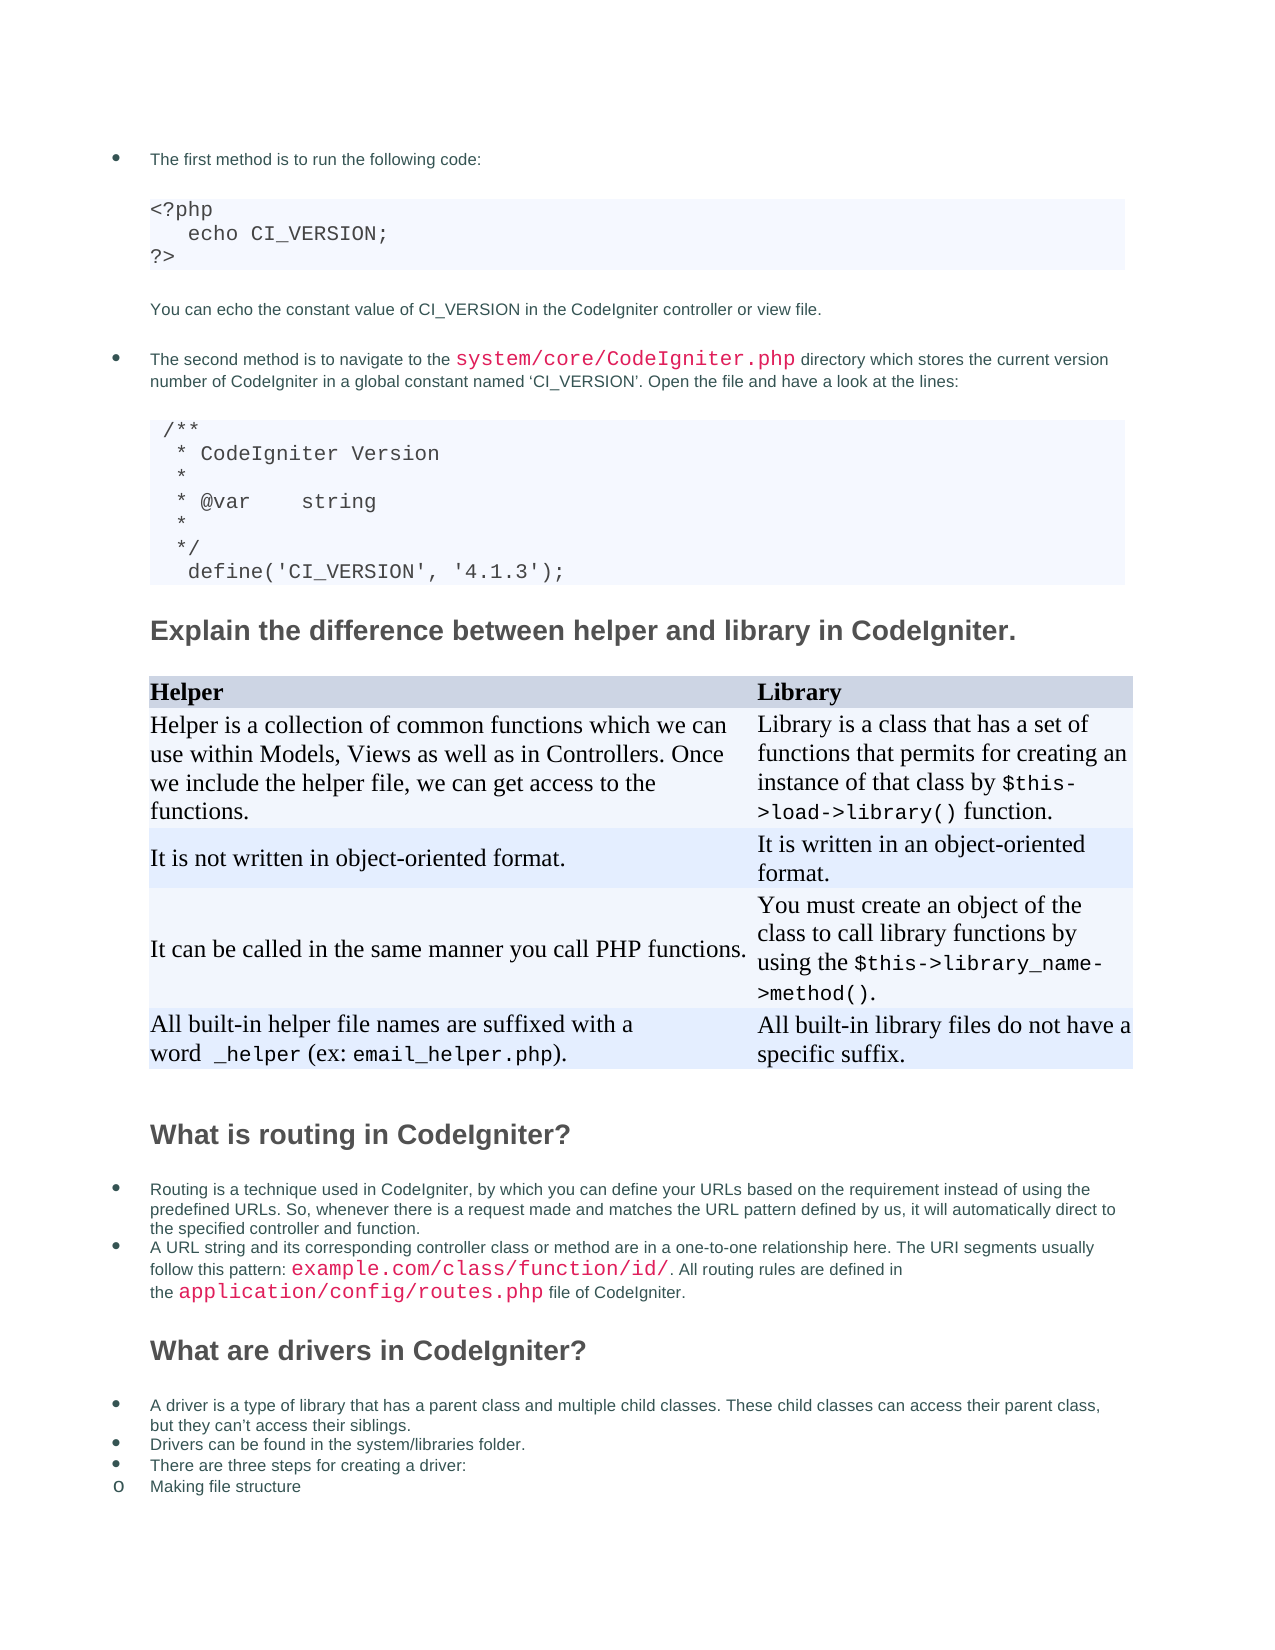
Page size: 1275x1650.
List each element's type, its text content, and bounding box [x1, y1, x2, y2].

list A URL string and its corresponding controller class or method are in a one-to-one relationship here. The URI segments usually follow this pattern: example.com/class/function/id/. All routing rules are defined in the application/config/routes.php file of CodeIgniter. [112, 1238, 1125, 1305]
text ?> [150, 247, 1125, 270]
text * [150, 467, 1125, 491]
text What are drivers in CodeIgniter? [150, 1334, 1125, 1367]
text * @var string [150, 491, 1125, 514]
table_cell You must create an object of the class to call library functions by using the $this->library_name->method(). [755, 888, 1133, 1008]
list A driver is a type of library that has a parent class and multiple child classes. These child classes can access their parent class, but they can’t access their siblings. [112, 1396, 1125, 1435]
text * CodeIgniter Version [150, 443, 1125, 467]
text What is routing in CodeIgniter? [150, 1118, 1125, 1150]
list Routing is a technique used in CodeIgniter, by which you can define your URLs based on the requirement instead of using the predefined URLs. So, whenever there is a request made and matches the URL pattern defined by us, it will automatically direct to the specified controller and function. [112, 1179, 1125, 1238]
table_cell All built-in library files do not have a specific suffix. [755, 1008, 1133, 1069]
table_cell All built-in helper file names are suffixed with a word _helper (ex: email_helper.php). [149, 1008, 755, 1069]
table_cell Helper is a collection of common functions which we can use within Models, Views as well as in Controllers. Once we include the helper file, we can get access to the functions. [149, 708, 755, 828]
list Drivers can be found in the system/libraries folder. [112, 1435, 1125, 1455]
text You can echo the constant value of CI_VERSION in the CodeIgniter controller or view file. [150, 299, 1125, 318]
text /** [150, 420, 1125, 443]
text */ [150, 538, 1125, 562]
text Explain the difference between helper and library in CodeIgniter. [150, 614, 1125, 647]
table_header Library [755, 676, 1133, 708]
text define('CI_VERSION', '4.1.3'); [150, 562, 1125, 585]
table_header Helper [149, 676, 755, 708]
table_cell It can be called in the same manner you call PHP functions. [149, 888, 755, 1008]
list There are three steps for creating a driver: [112, 1455, 1125, 1475]
list The second method is to navigate to the system/core/CodeIgniter.php directory which stores the current version number of CodeIgniter in a global constant named ‘CI_VERSION’. Open the file and have a look at the lines: [112, 348, 1125, 391]
list Making file structure [112, 1475, 1125, 1499]
text <?php [150, 199, 1125, 223]
table_cell It is written in an object-oriented format. [755, 828, 1133, 888]
table_cell Library is a class that has a set of functions that permits for creating an instance of that class by $this->load->library() function. [755, 708, 1133, 828]
text echo CI_VERSION; [150, 223, 1125, 247]
table_cell It is not written in object-oriented format. [149, 828, 755, 888]
list The first method is to run the following code: [112, 150, 1125, 170]
text * [150, 514, 1125, 538]
